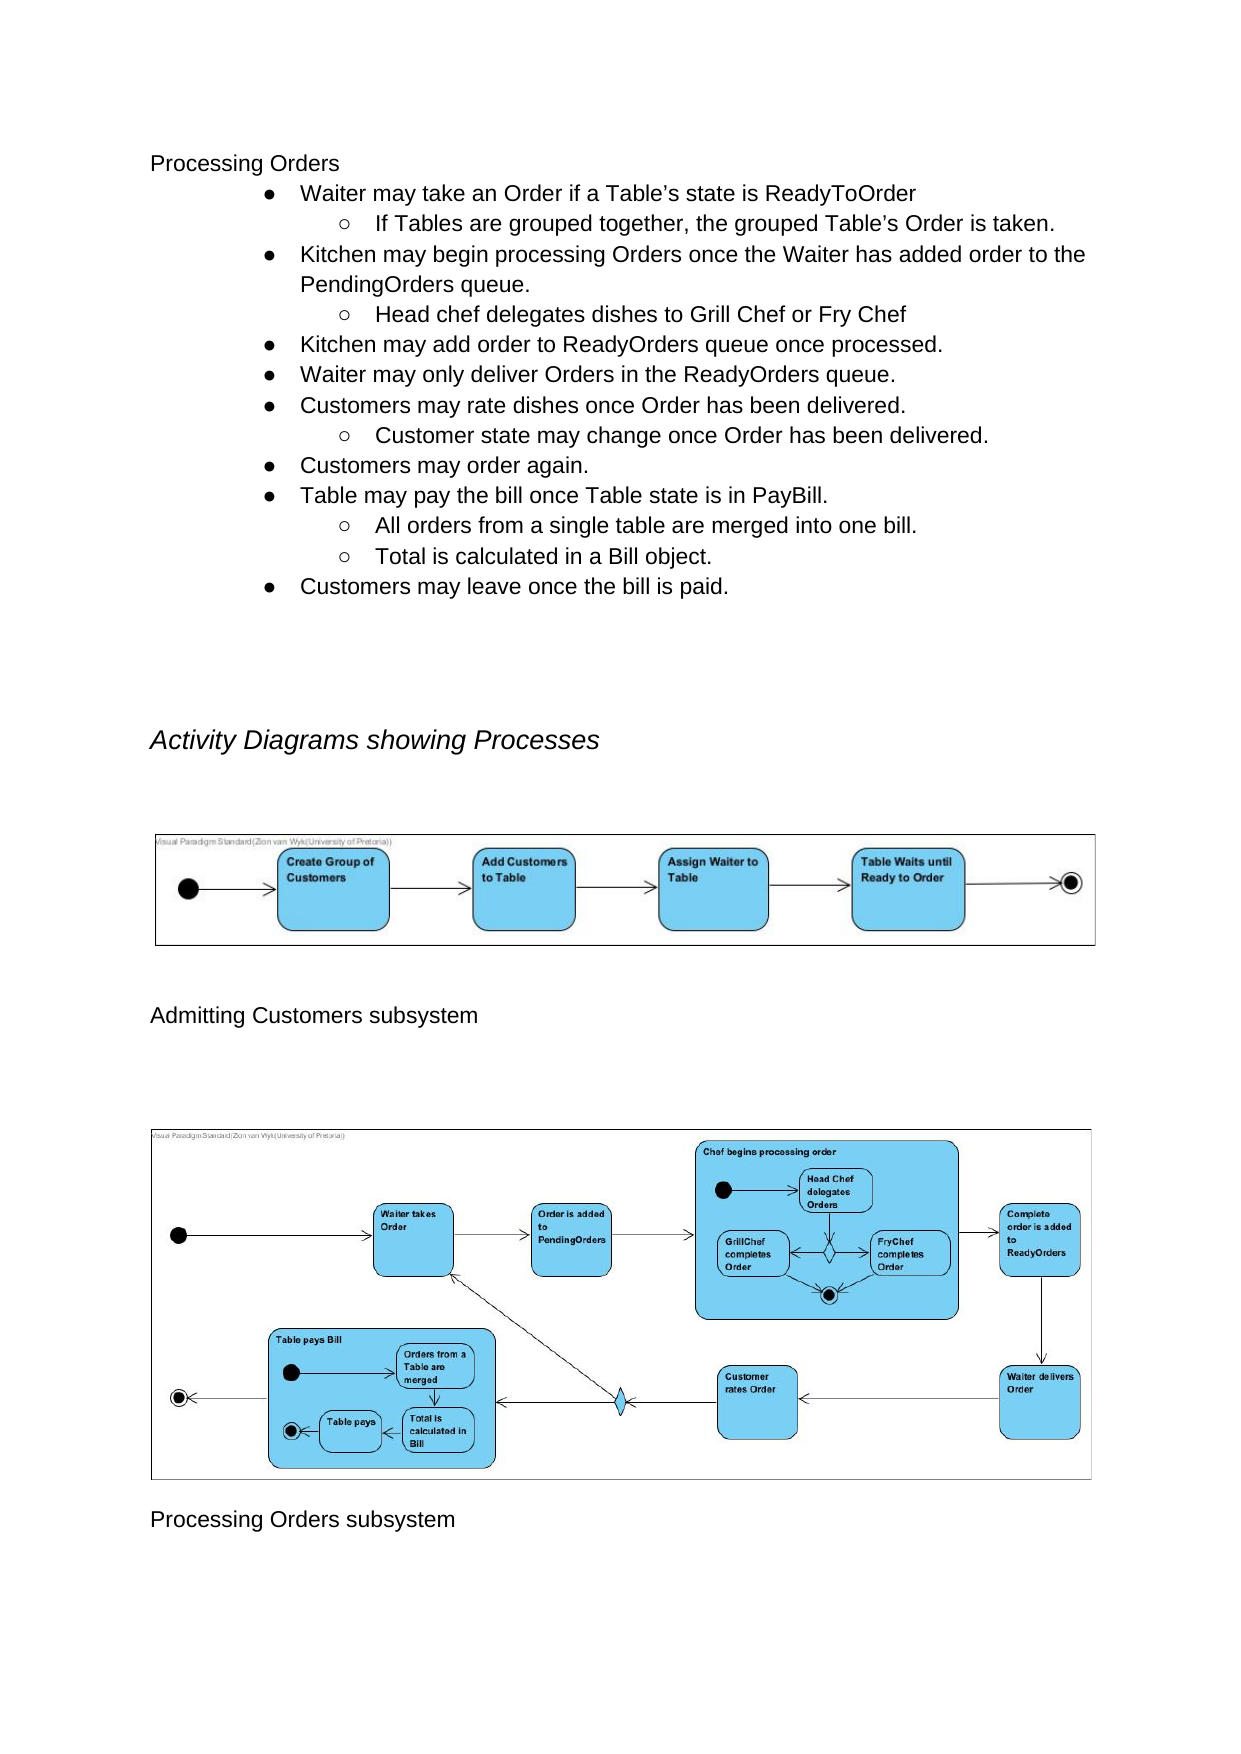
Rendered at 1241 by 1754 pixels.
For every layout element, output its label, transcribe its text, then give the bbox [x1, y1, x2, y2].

list Total is calculated in a Bill object. [337, 543, 1090, 569]
list Head chef delegates dishes to Grill Chef or Fry Chef [337, 301, 1090, 327]
list Waiter may only deliver Orders in the ReadyOrders queue. [262, 361, 1090, 388]
list Customers may order again. [262, 452, 1090, 478]
text Admitting Customers subsystem [150, 1002, 1090, 1028]
list Kitchen may add order to ReadyOrders queue once processed. [262, 331, 1090, 358]
list Customers may leave once the bill is paid. [262, 573, 1090, 599]
text Processing Orders [150, 150, 1090, 176]
list Table may pay the bill once Table state is in PayBill. [262, 482, 1090, 509]
picture [151, 1129, 1092, 1480]
list Customer state may change once Order has been delivered. [337, 422, 1090, 448]
list All orders from a single table are merged into one bill. [337, 512, 1090, 539]
list Customers may rate dishes once Order has been delivered. [262, 392, 1090, 418]
list If Tables are grouped together, the grouped Table’s Order is taken. [337, 210, 1090, 237]
list Kitchen may begin processing Orders once the Waiter has added order to the PendingOrders queue. [262, 241, 1090, 297]
list Waiter may take an Order if a Table’s state is ReadyToOrder [262, 180, 1090, 207]
picture [155, 834, 1096, 946]
subtitle Activity Diagrams showing Processes [150, 724, 1090, 755]
